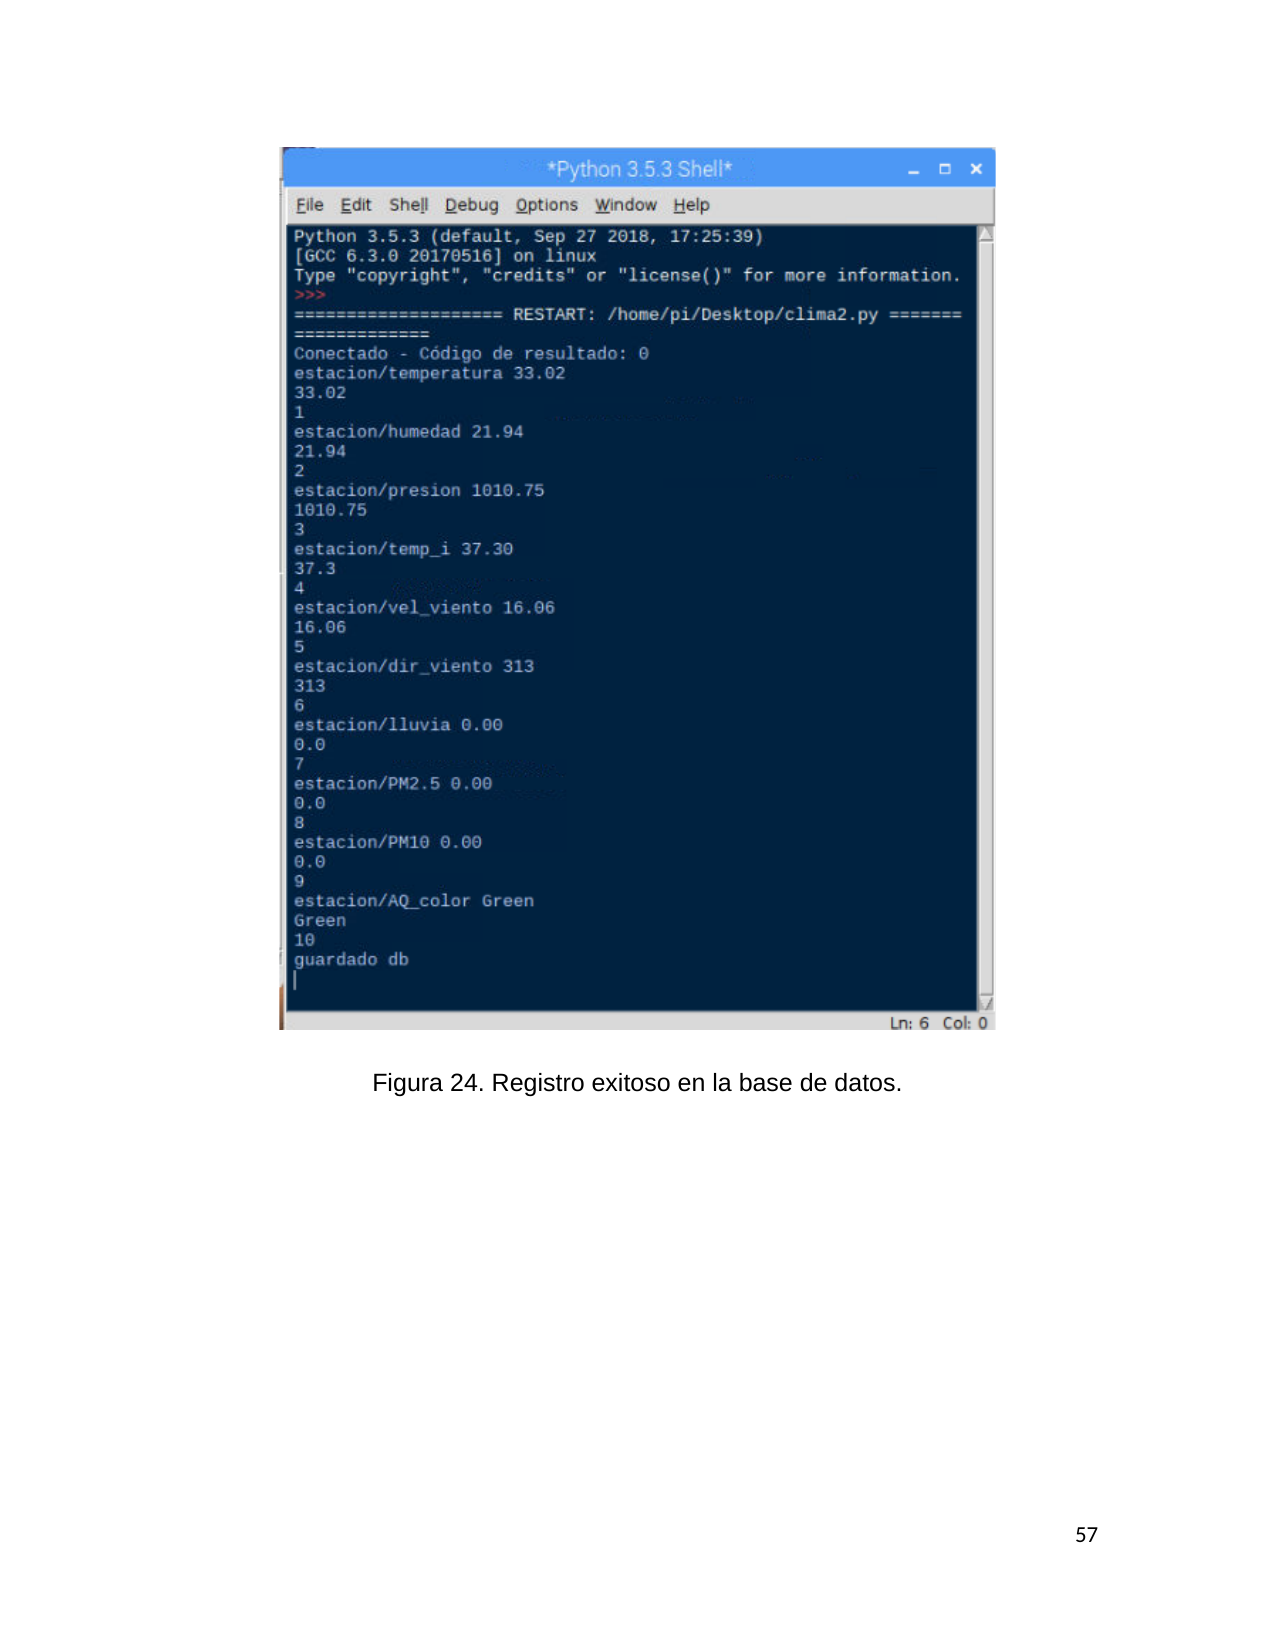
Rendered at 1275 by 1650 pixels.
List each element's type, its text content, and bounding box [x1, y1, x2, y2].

text Figura 24. Registro exitoso en la base de datos. [177, 1068, 1098, 1097]
picture [279, 147, 996, 1030]
